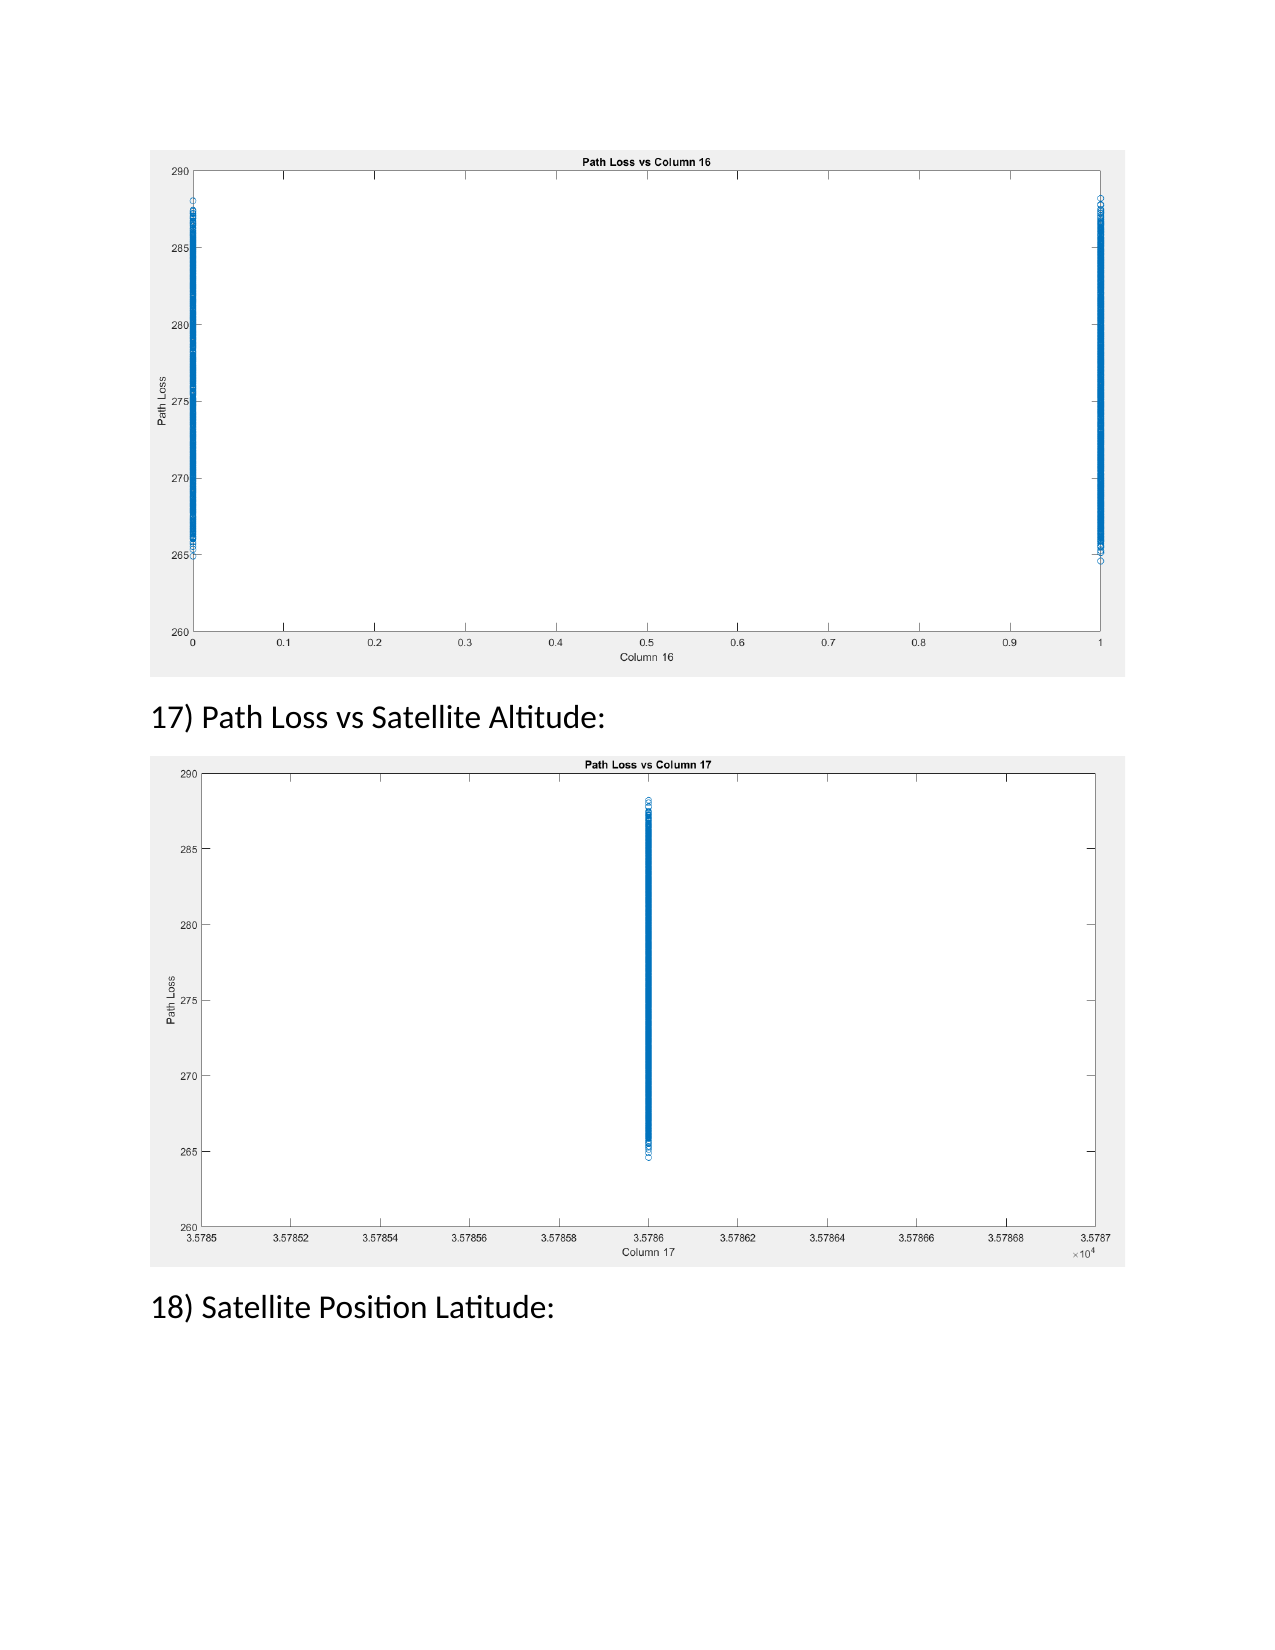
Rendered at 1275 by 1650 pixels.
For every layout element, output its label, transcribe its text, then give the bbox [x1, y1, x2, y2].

text 18) Satellite Position Latitude: [150, 1286, 1125, 1326]
picture [150, 756, 1125, 1267]
text 17) Path Loss vs Satellite Altitude: [150, 696, 1125, 737]
picture [150, 150, 1125, 677]
